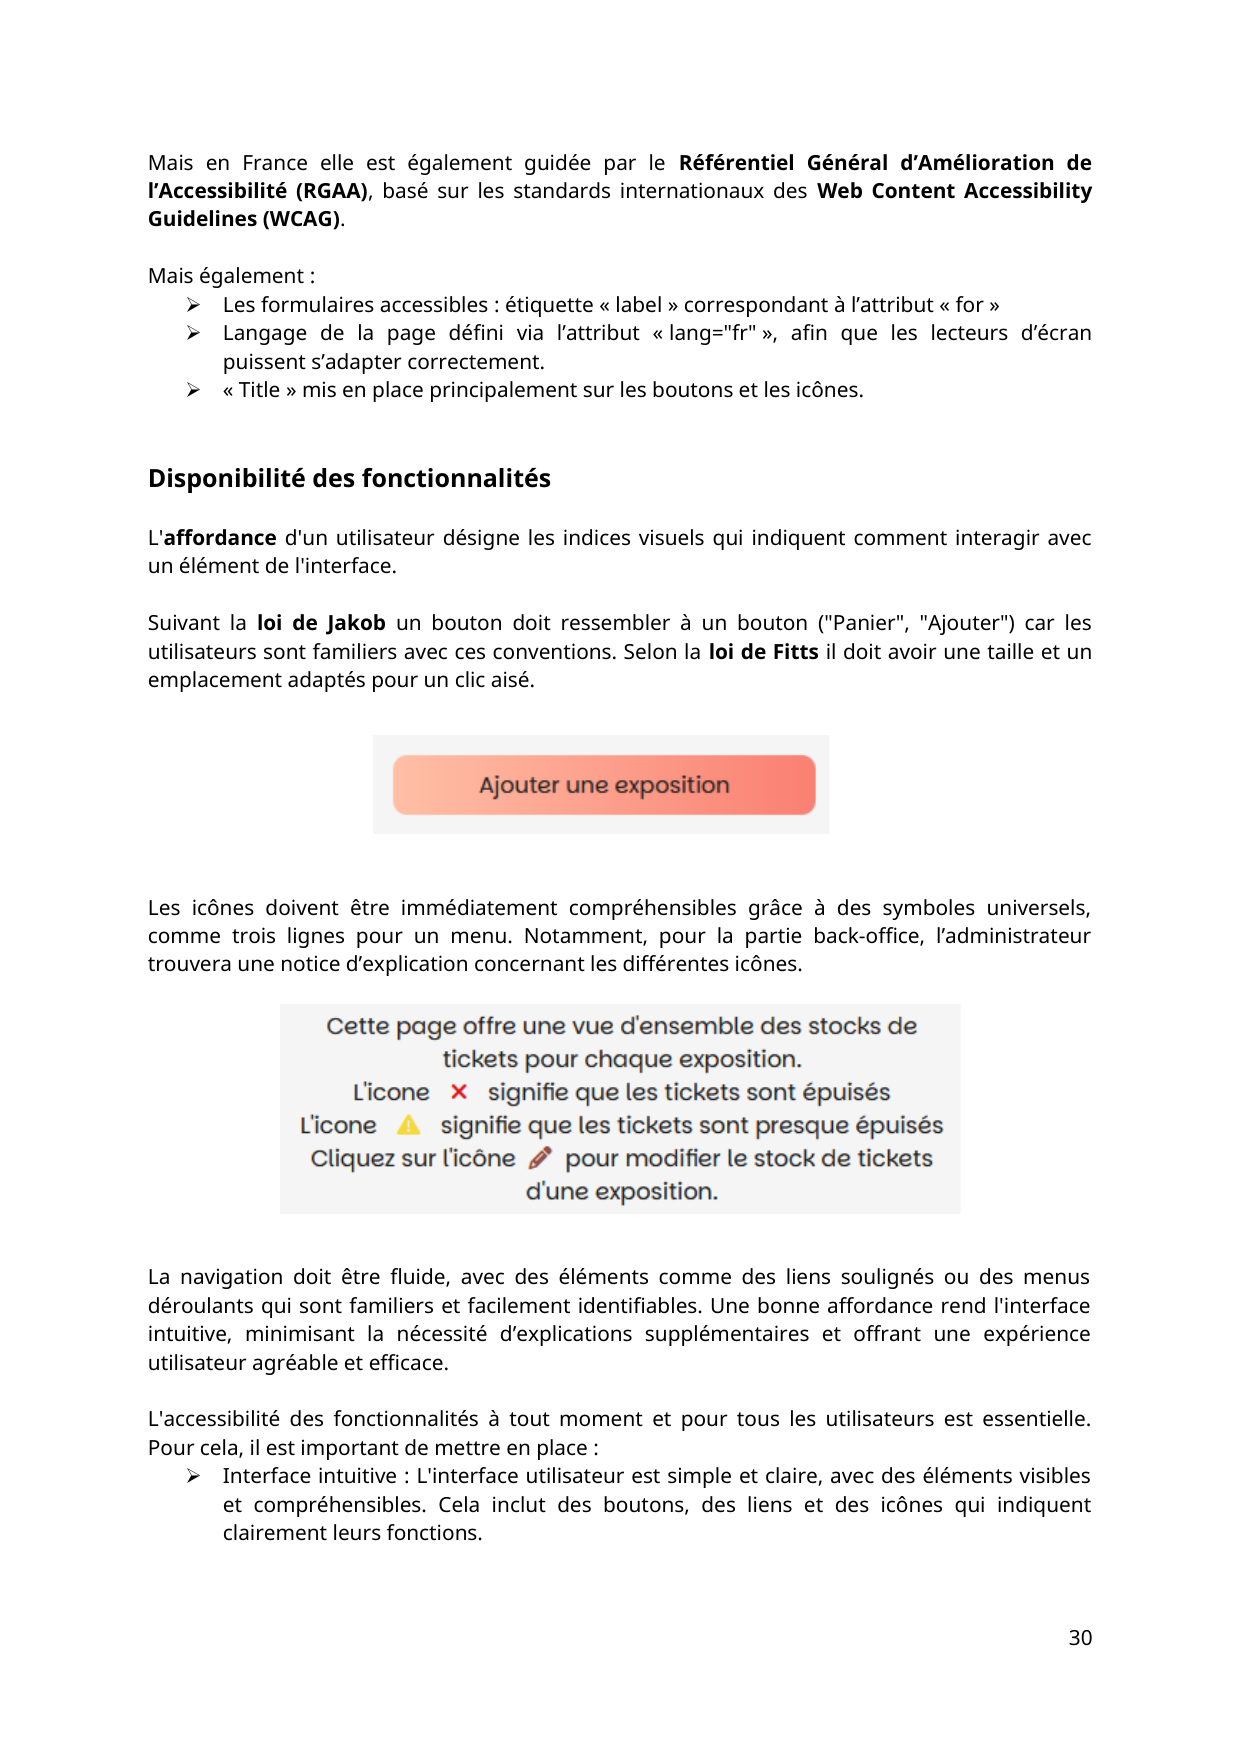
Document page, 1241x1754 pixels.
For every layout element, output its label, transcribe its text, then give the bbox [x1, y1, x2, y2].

text Suivant la loi de Jakob un bouton doit ressembler à un bouton ("Panier", "Ajouter") car les utilisateurs sont familiers avec ces conventions. Selon la loi de Fitts il doit avoir une taille et un emplacement adaptés pour un clic aisé. [148, 608, 1092, 694]
list Interface intuitive : L'interface utilisateur est simple et claire, avec des éléments visibles et compréhensibles. Cela inclut des boutons, des liens et des icônes qui indiquent clairement leurs fonctions. [185, 1461, 1092, 1547]
picture [373, 735, 830, 834]
picture [279, 1004, 961, 1214]
text L'accessibilité des fonctionnalités à tout moment et pour tous les utilisateurs est essentielle. Pour cela, il est important de mettre en place : [148, 1404, 1092, 1461]
text L'affordance d'un utilisateur désigne les indices visuels qui indiquent comment interagir avec un élément de l'interface. [148, 523, 1092, 580]
list « Title » mis en place principalement sur les boutons et les icônes. [185, 375, 1092, 404]
list Langage de la page défini via l’attribut « lang="fr" », afin que les lecteurs d’écran puissent s’adapter correctement. [185, 318, 1092, 375]
text Les icônes doivent être immédiatement compréhensibles grâce à des symboles universels, comme trois lignes pour un menu. Notamment, pour la partie back-office, l’administrateur trouvera une notice d’explication concernant les différentes icônes. [148, 893, 1092, 978]
list Les formulaires accessibles : étiquette « label » correspondant à l’attribut « for » [185, 290, 1092, 318]
text La navigation doit être fluide, avec des éléments comme des liens soulignés ou des menus déroulants qui sont familiers et facilement identifiables. Une bonne affordance rend l'interface intuitive, minimisant la nécessité d’explications supplémentaires et offrant une expérience utilisateur agréable et efficace. [148, 1262, 1092, 1376]
text Mais en France elle est également guidée par le Référentiel Général d’Amélioration de l’Accessibilité (RGAA), basé sur les standards internationaux des Web Content Accessibility Guidelines (WCAG). [148, 148, 1092, 233]
text Disponibilité des fonctionnalités [148, 461, 1092, 494]
text Mais également : [148, 261, 1092, 290]
